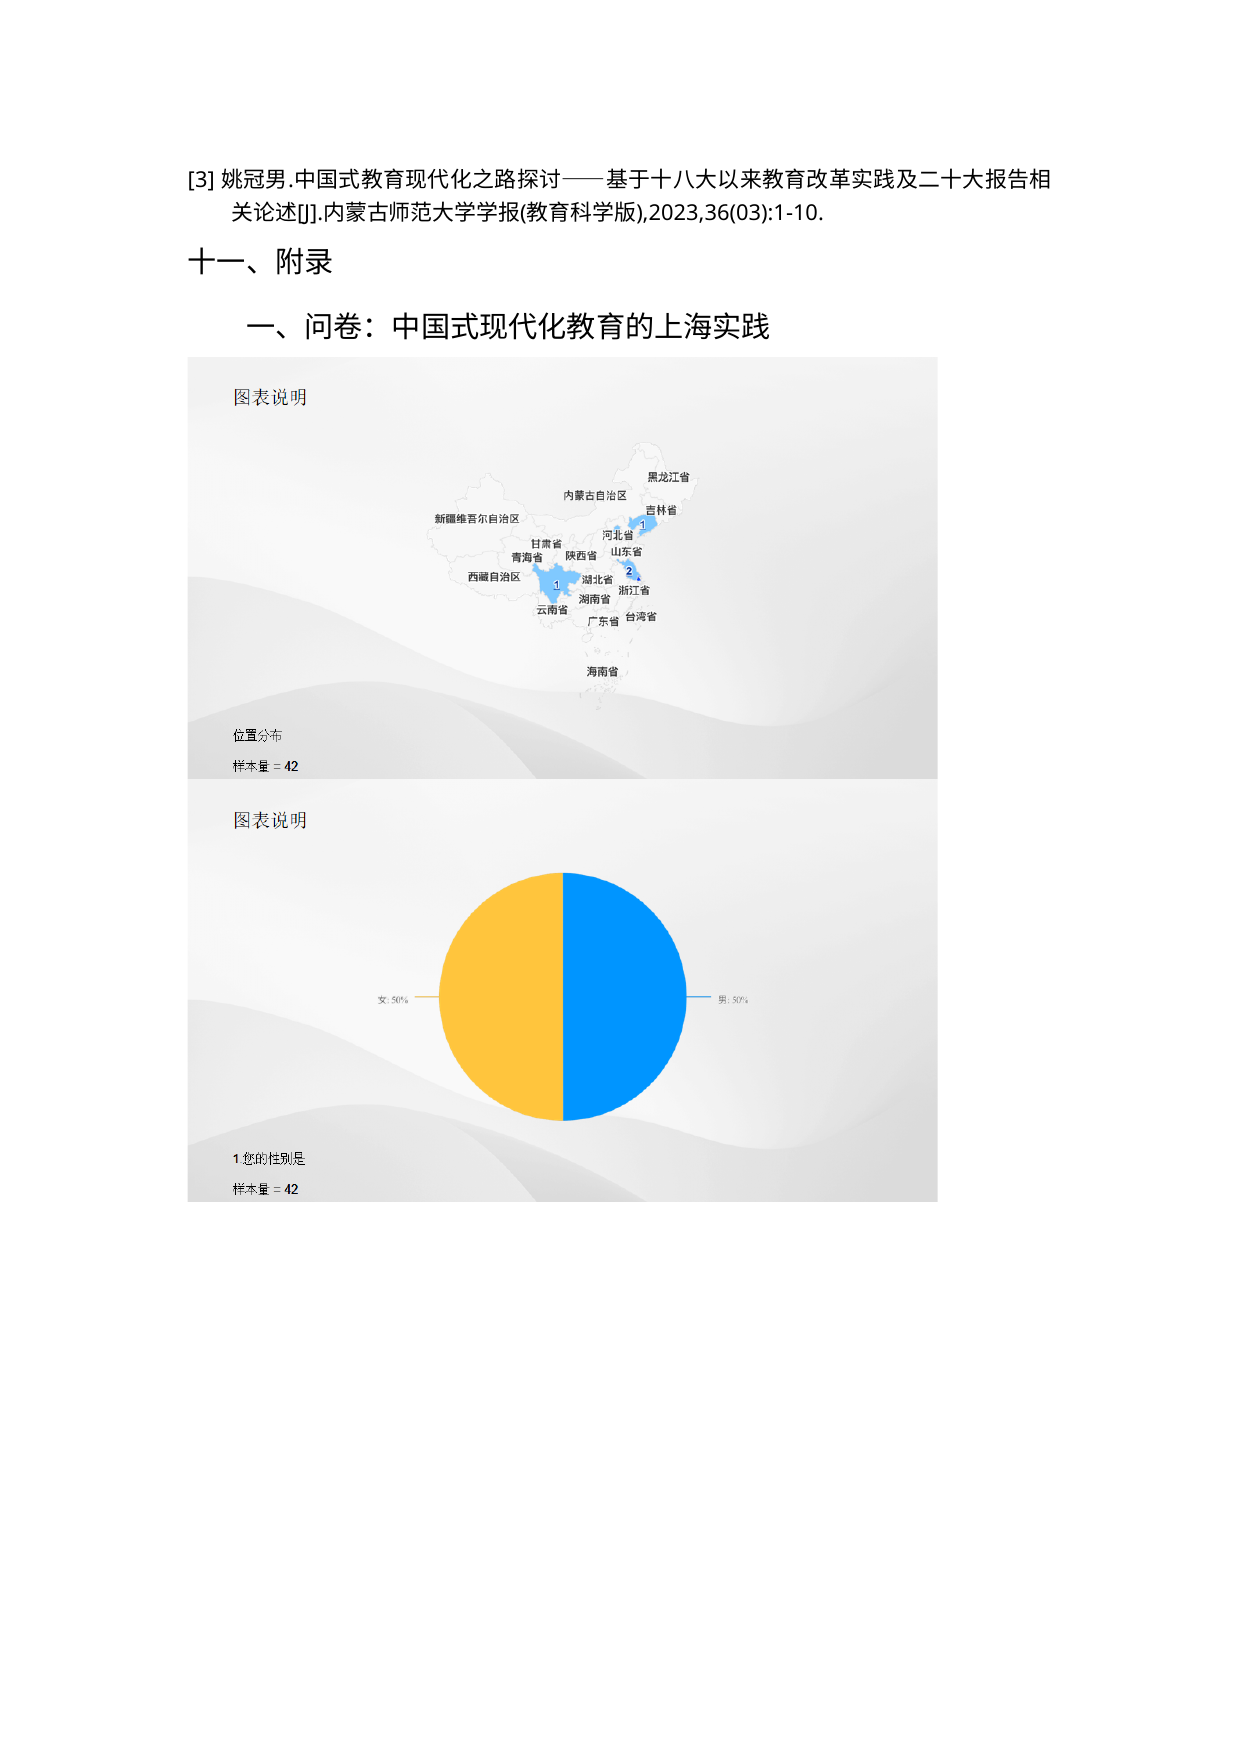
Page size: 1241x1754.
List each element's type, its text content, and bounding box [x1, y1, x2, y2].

picture [187, 357, 938, 1202]
list 附录 [187, 227, 1053, 292]
text 一、问卷：中国式现代化教育的上海实践 [187, 292, 1053, 357]
text [3] 姚冠男.中国式教育现代化之路探讨——基于十八大以来教育改革实践及二十大报告相关论述[J].内蒙古师范大学学报(教育科学版),2023,36(03):1-10. [187, 162, 1053, 227]
